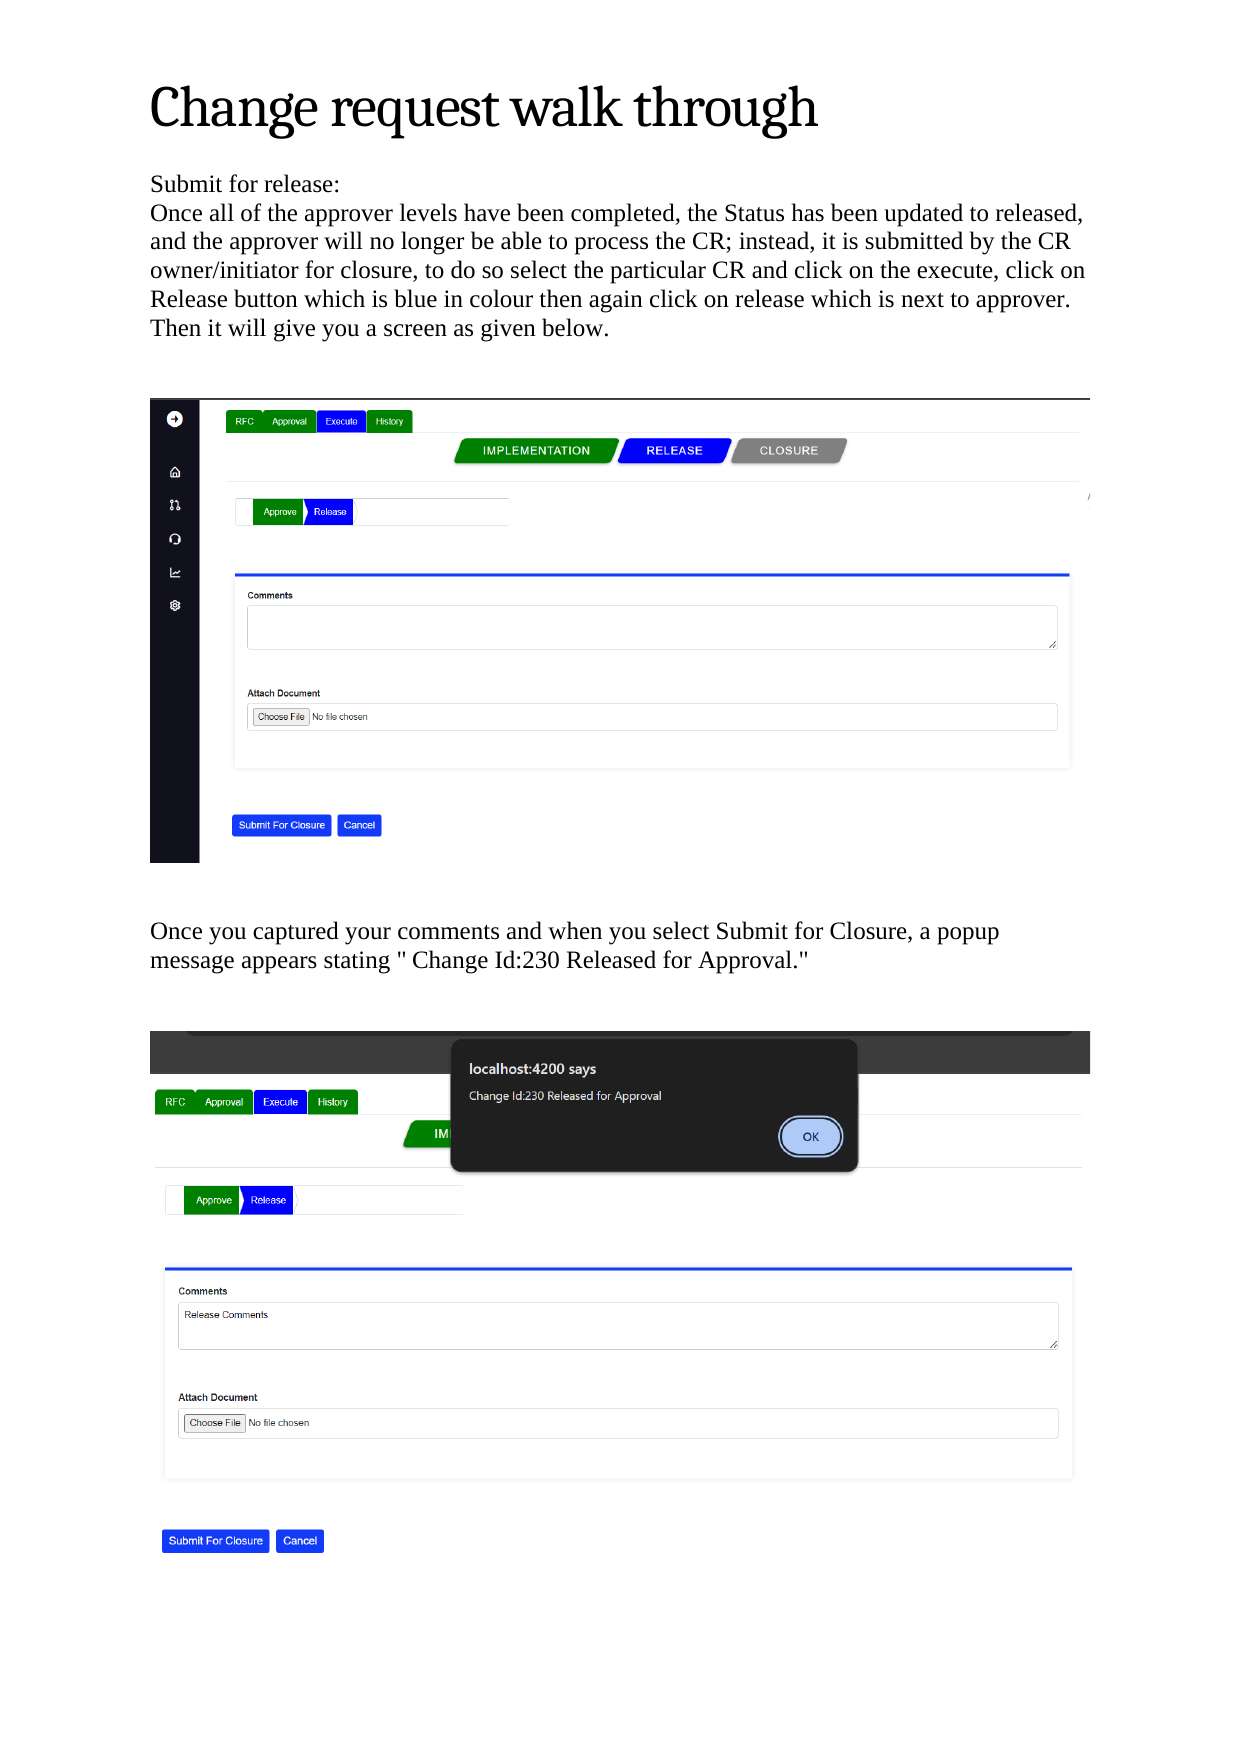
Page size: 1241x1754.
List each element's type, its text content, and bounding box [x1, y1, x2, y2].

text Once all of the approver levels have been completed, the Status has been updated to released, and the approver will no longer be able to process the CR; instead, it is submitted by the CR owner/initiator for closure, to do so select the particular CR and click on the execute, click on Release button which is blue in colour then again click on release which is next to approver. Then it will give you a screen as given below. [150, 198, 1090, 341]
text Once you captured your comments and when you select Submit for Closure, a popup message appears stating " Change Id:230 Released for Approval." [150, 916, 1090, 974]
text Submit for release: [150, 169, 1090, 198]
picture [150, 1031, 1091, 1574]
picture [150, 398, 1091, 863]
